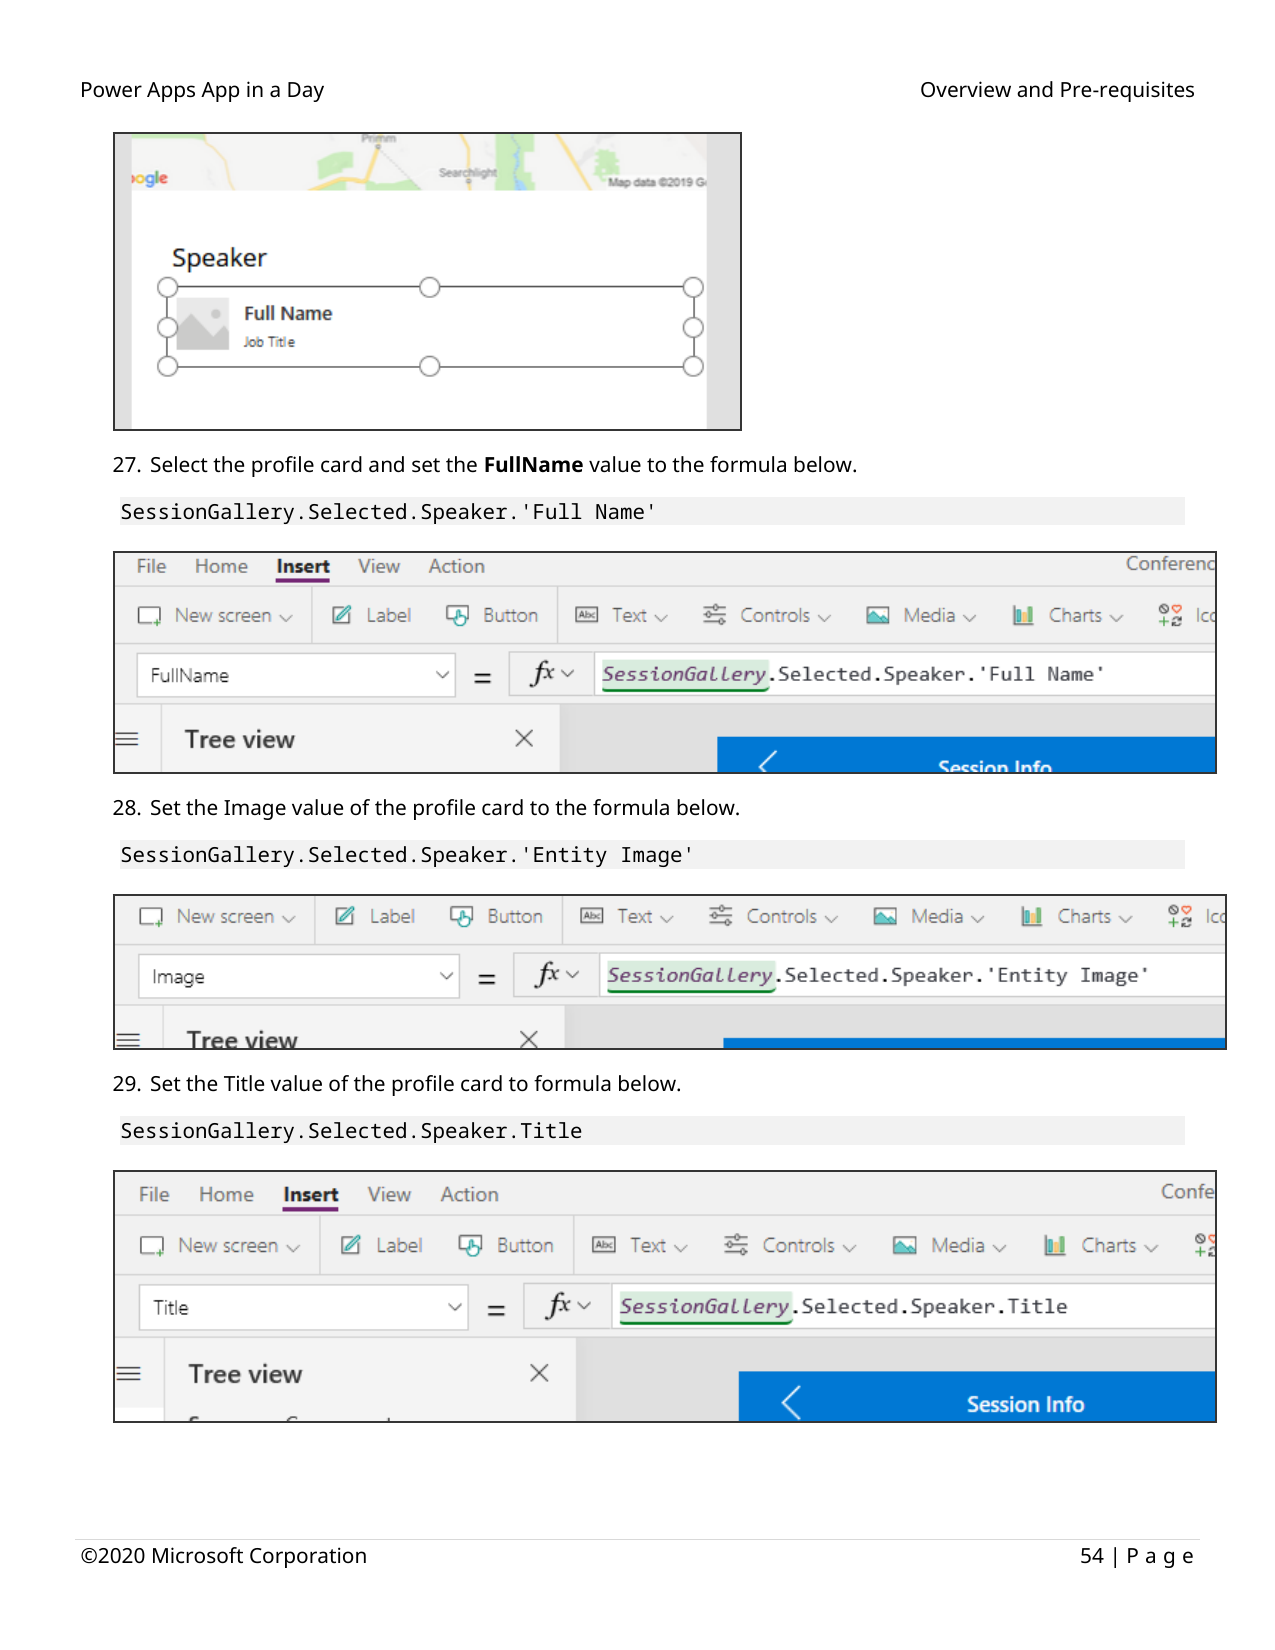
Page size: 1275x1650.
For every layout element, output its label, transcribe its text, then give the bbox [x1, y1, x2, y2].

picture [115, 553, 1215, 772]
text SessionGallery.Selected.Speaker.'Entity Image' [120, 840, 1185, 869]
picture [115, 896, 1225, 1048]
picture [115, 1172, 1215, 1421]
picture [115, 134, 740, 429]
list Set the Title value of the profile card to formula below. [112, 1069, 1200, 1097]
text SessionGallery.Selected.Speaker.'Full Name' [120, 497, 1185, 525]
list Set the Image value of the profile card to the formula below. [112, 793, 1200, 821]
text SessionGallery.Selected.Speaker.Title [120, 1116, 1185, 1145]
list Select the profile card and set the FullName value to the formula below. [112, 450, 1200, 478]
